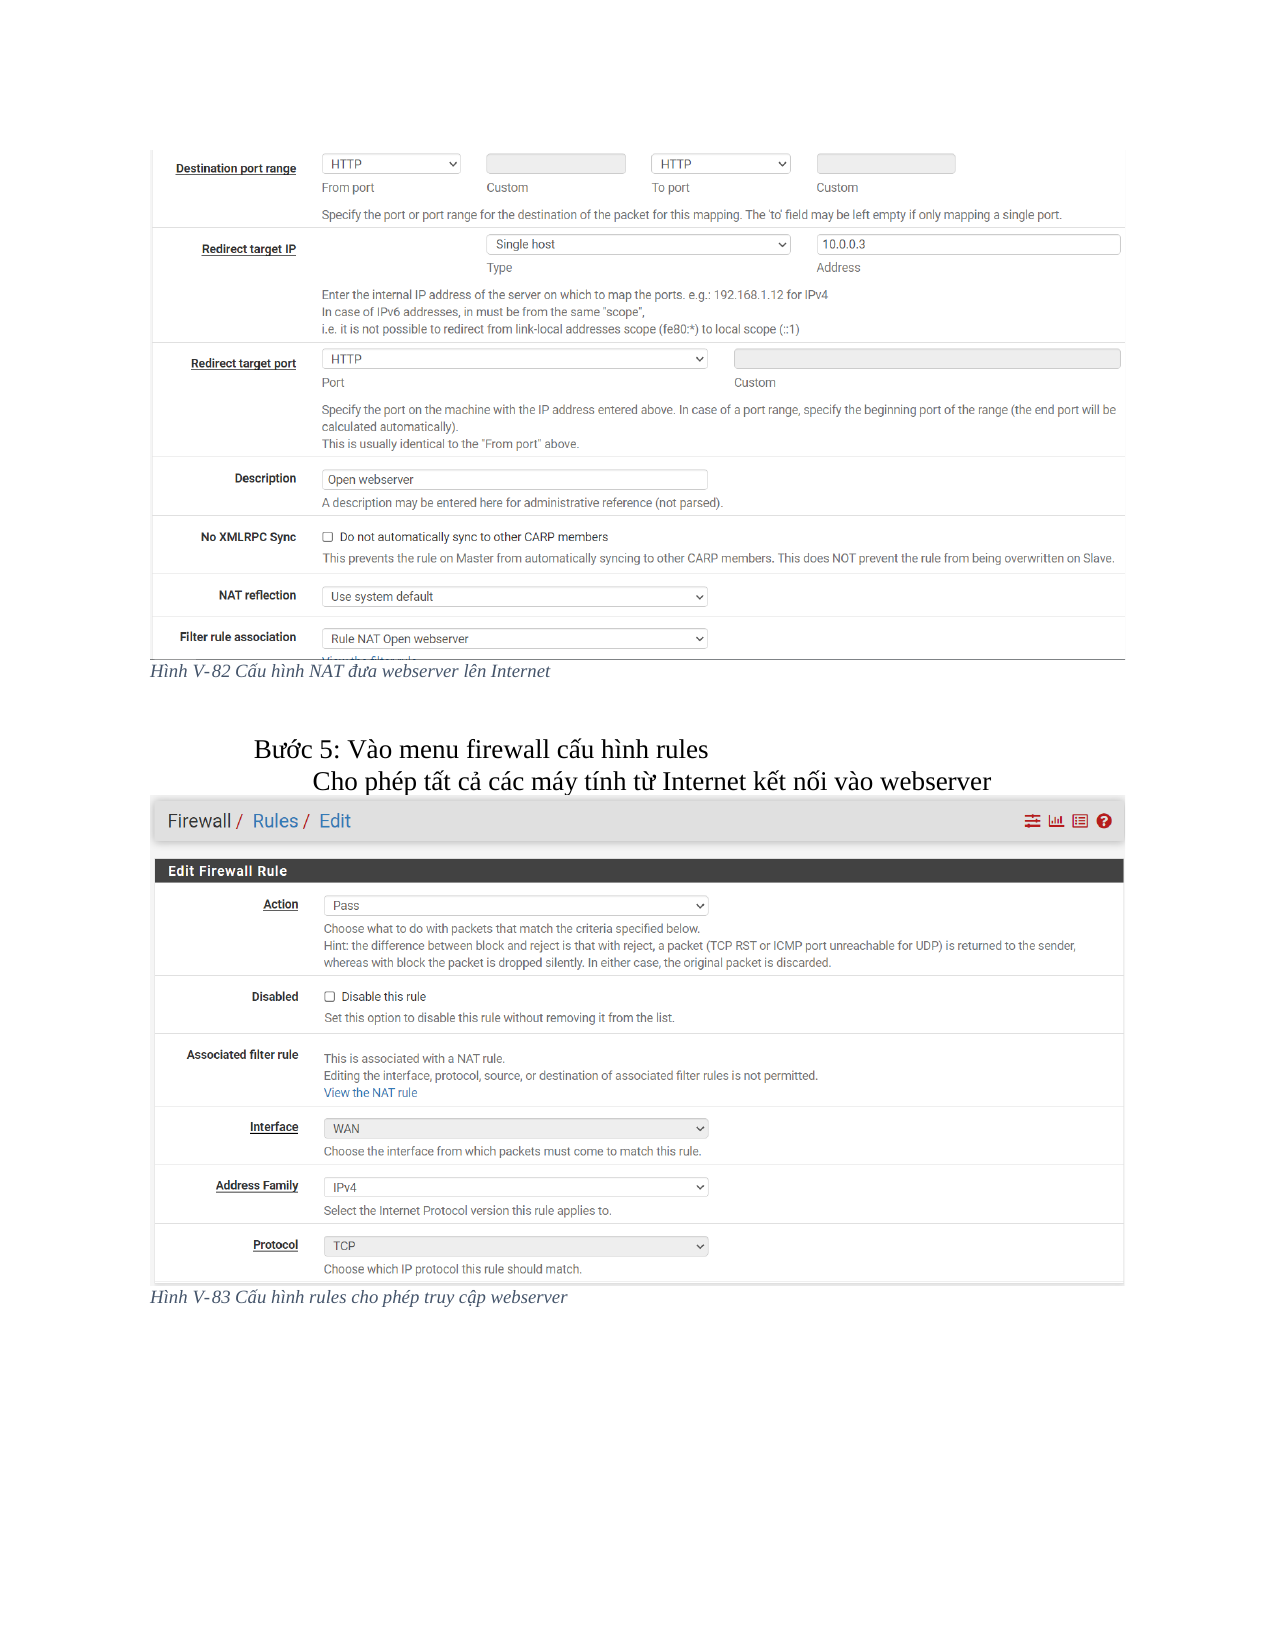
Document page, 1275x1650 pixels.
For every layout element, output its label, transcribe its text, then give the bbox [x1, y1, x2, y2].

picture [150, 150, 1125, 660]
text Bước 5: Vào menu firewall cấu hình rules [253, 733, 1125, 765]
text Cho phép tất cả các máy tính từ Internet kết nối vào webserver [312, 765, 1125, 795]
picture [150, 795, 1125, 1286]
